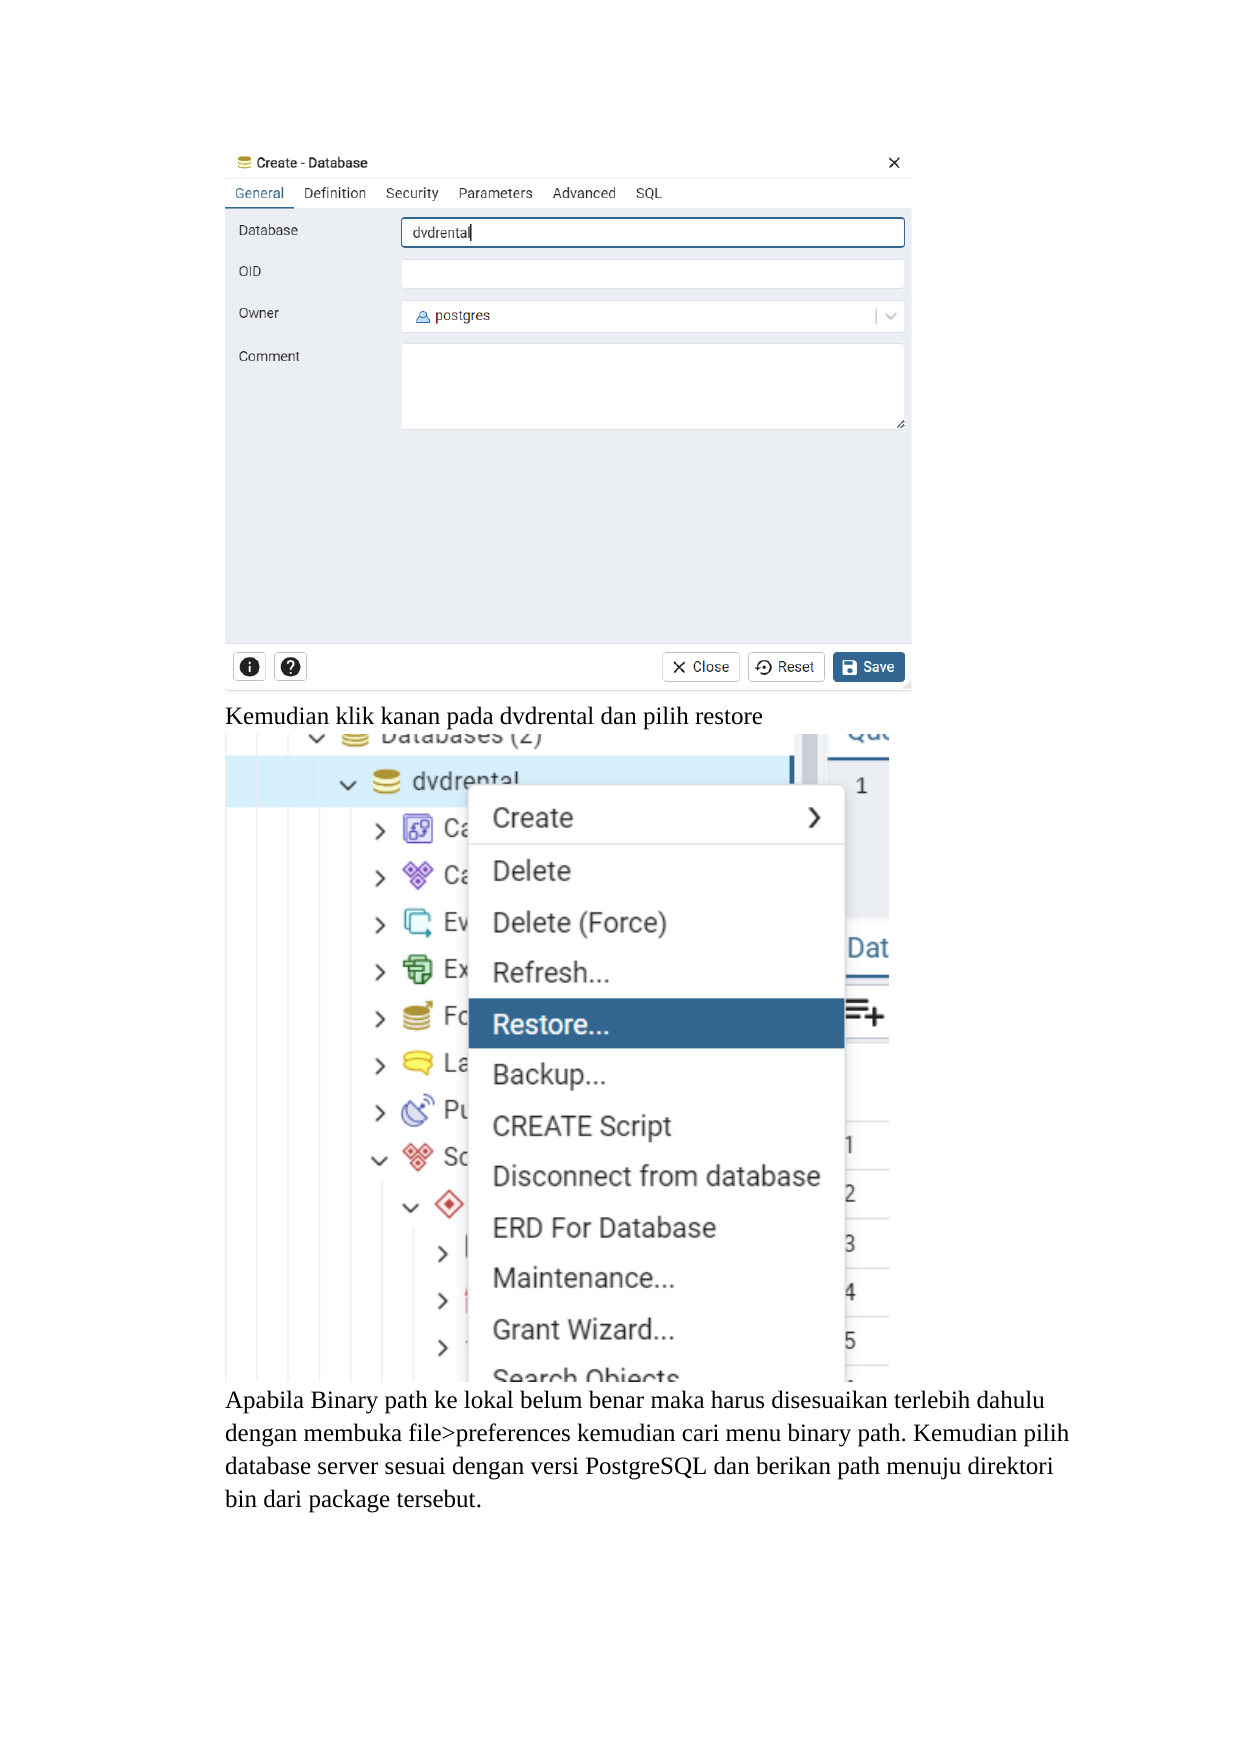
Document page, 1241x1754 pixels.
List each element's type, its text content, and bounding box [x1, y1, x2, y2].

picture [225, 150, 912, 698]
text Kemudian klik kanan pada dvdrental dan pilih restore [225, 701, 1090, 730]
text Apabila Binary path ke lokal belum benar maka harus disesuaikan terlebih dahulu dengan membuka file>preferences kemudian cari menu binary path. Kemudian pilih database server sesuai dengan versi PostgreSQL dan berikan path menuju direktori bin dari package tersebut. [225, 1385, 1090, 1513]
picture [225, 734, 889, 1382]
